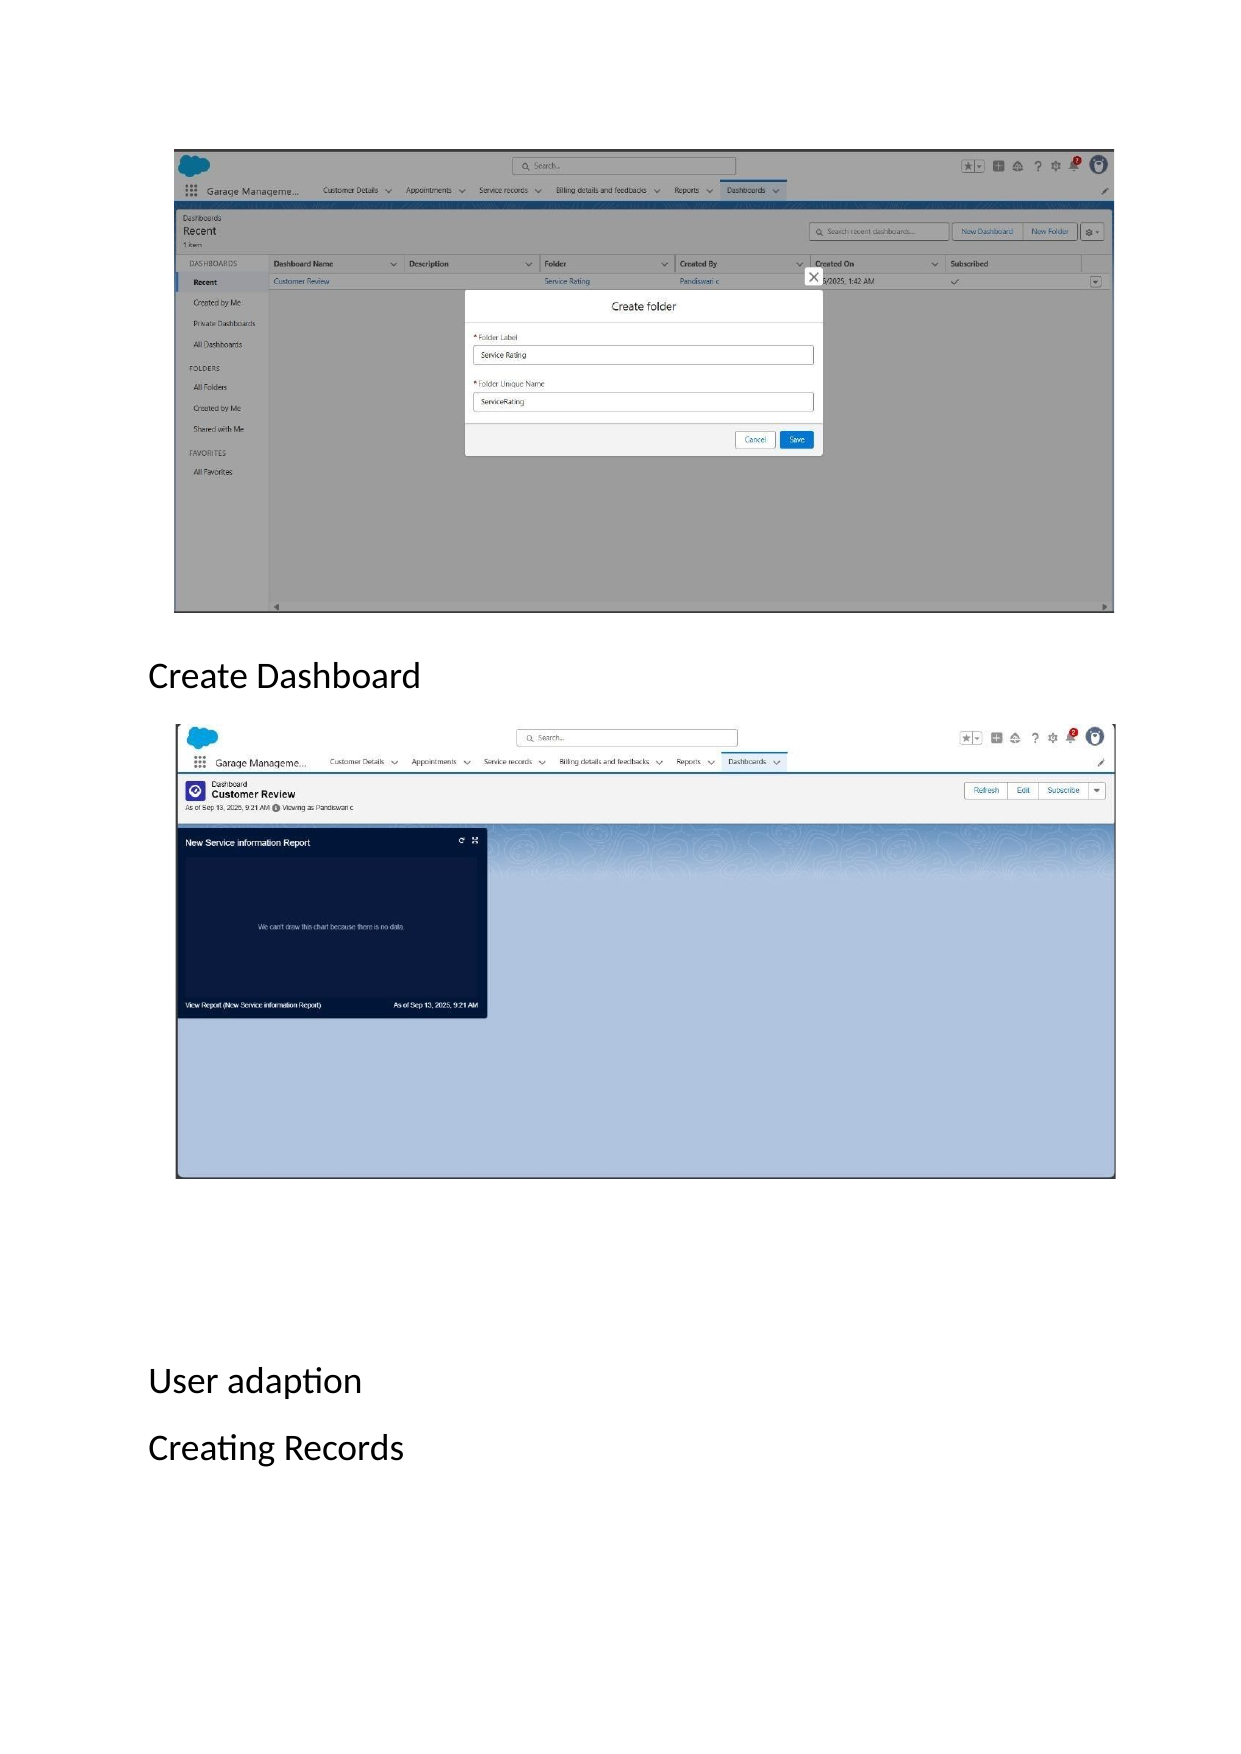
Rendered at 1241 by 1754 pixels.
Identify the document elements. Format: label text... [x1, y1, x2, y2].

picture [175, 724, 1116, 1179]
text Creating Records [148, 1424, 1115, 1469]
text User adaption [148, 1357, 1115, 1403]
text Create Dashboard [148, 652, 1115, 698]
picture [174, 149, 1115, 613]
